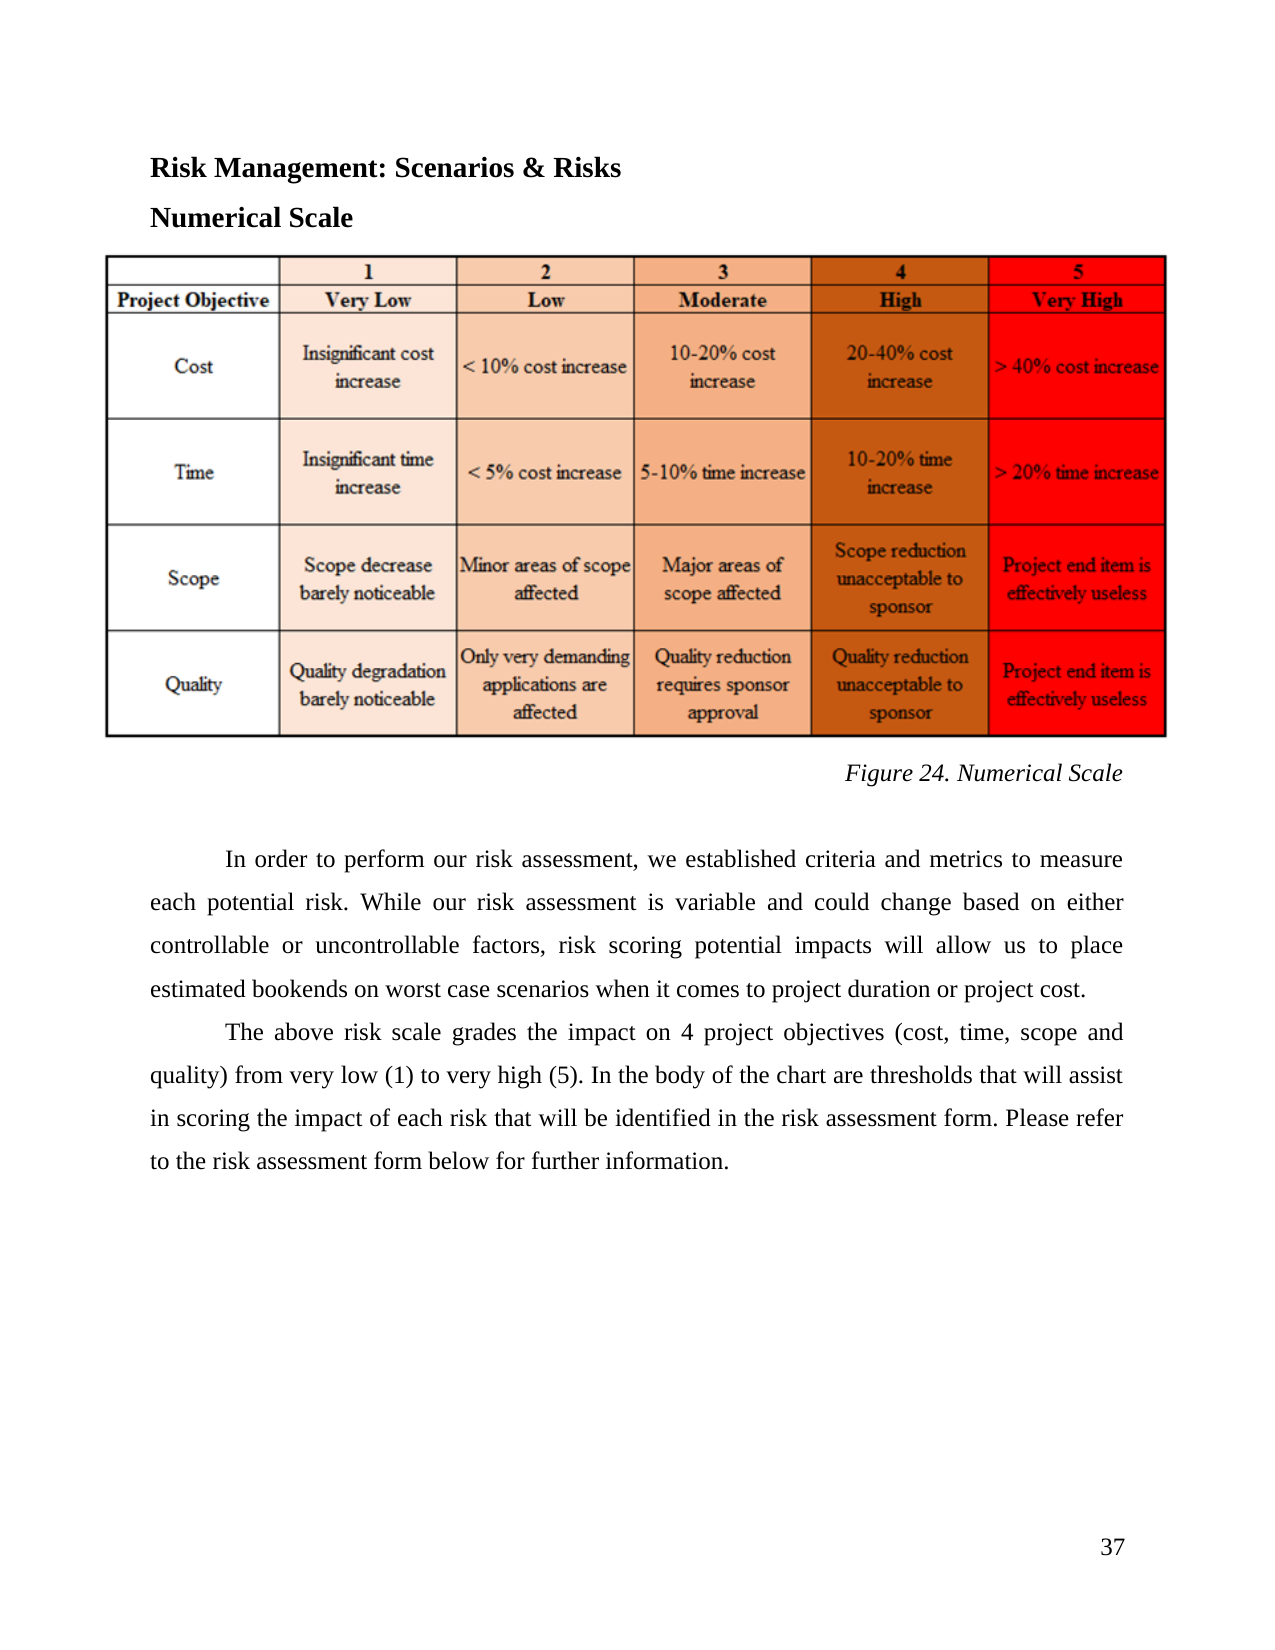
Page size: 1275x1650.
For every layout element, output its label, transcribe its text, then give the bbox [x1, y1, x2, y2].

text In order to perform our risk assessment, we established criteria and metrics to measure each potential risk. While our risk assessment is variable and could change based on either controllable or uncontrollable factors, risk scoring potential impacts will allow us to place estimated bookends on worst case scenarios when it comes to project duration or project cost. [150, 844, 1125, 1002]
text The above risk scale grades the impact on 4 project objectives (cost, time, scope and quality) from very low (1) to very high (5). In the body of the chart are thresholds that will assist in scoring the impact of each risk that will be identified in the risk assessment form. Please refer to the risk assessment form below for further information. [150, 1017, 1125, 1175]
subtitle Numerical Scale [150, 200, 1125, 234]
subtitle Risk Management: Scenarios & Risks [150, 150, 1125, 183]
picture [99, 250, 1176, 744]
text Figure 24. Numerical Scale [150, 758, 957, 787]
